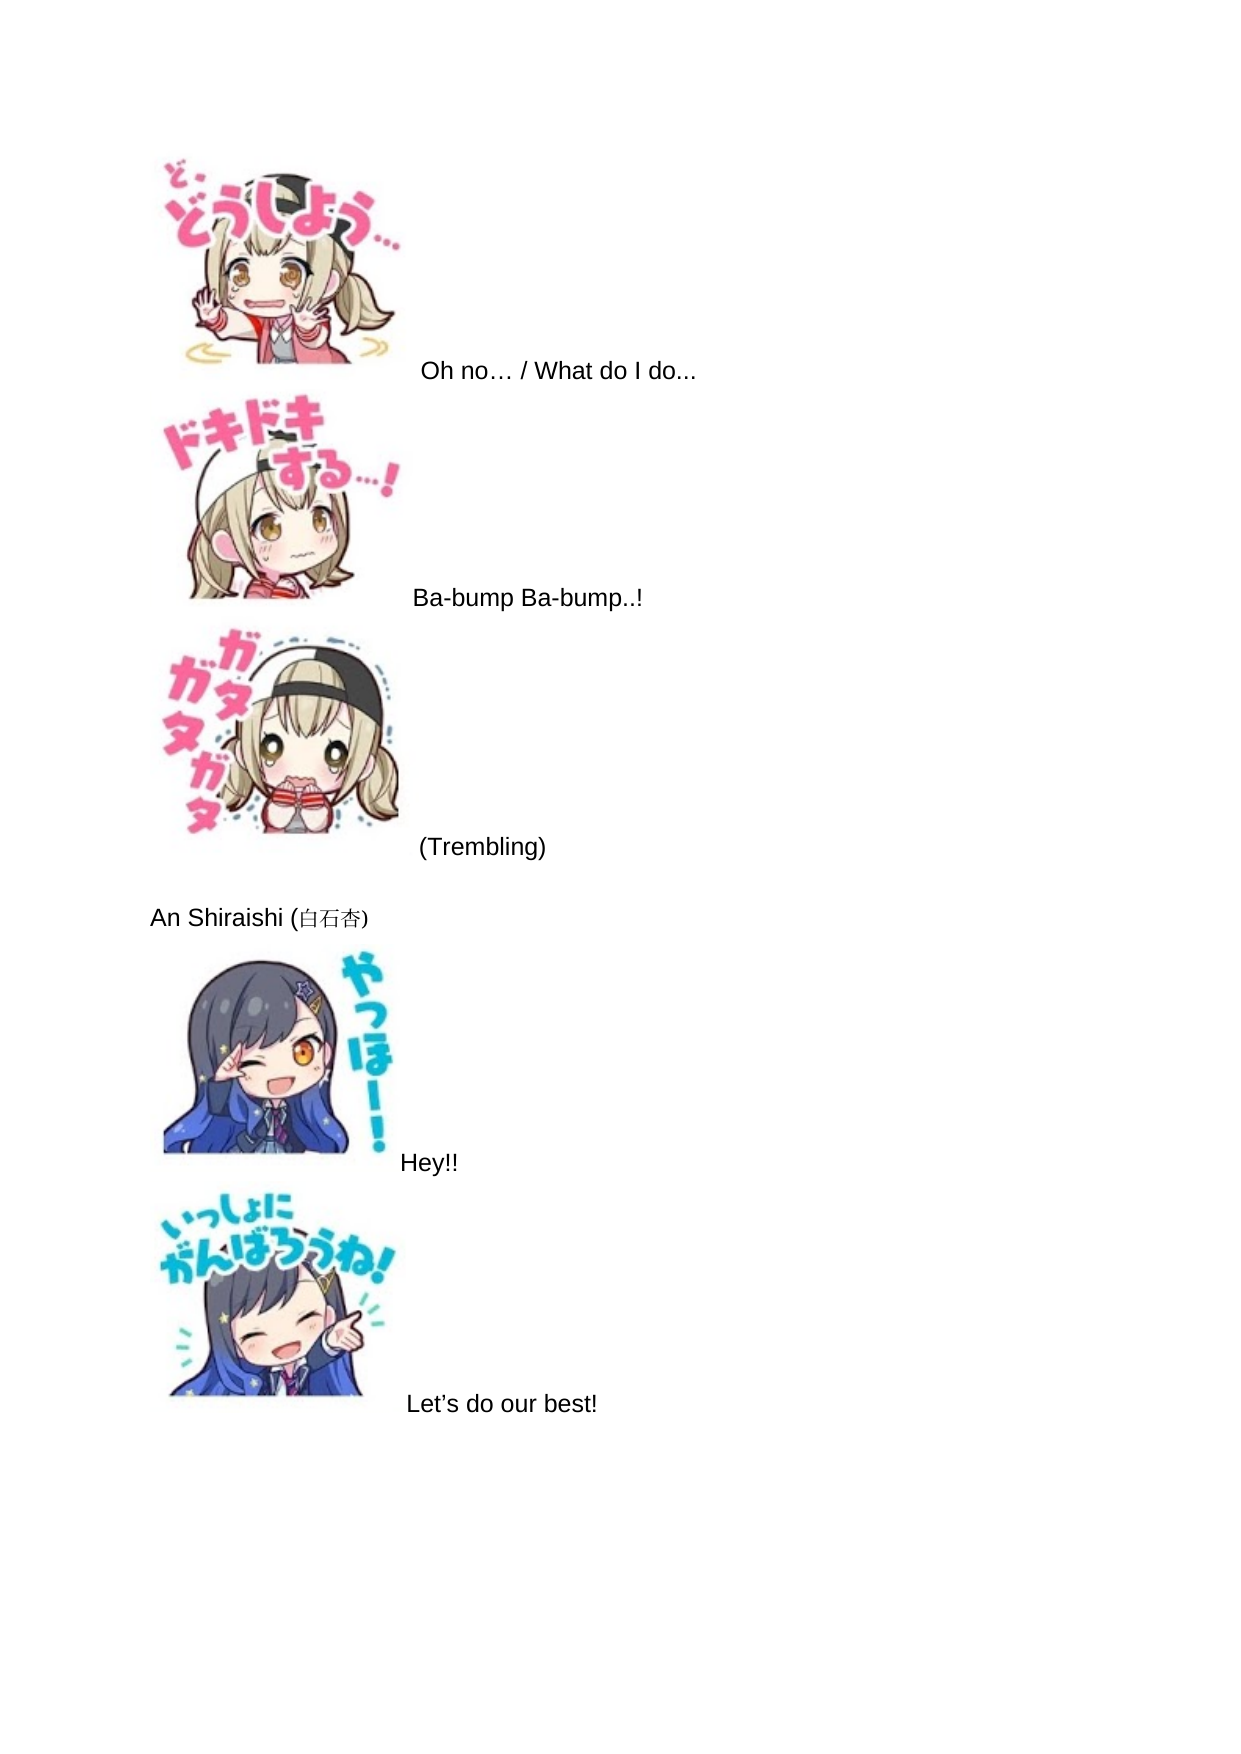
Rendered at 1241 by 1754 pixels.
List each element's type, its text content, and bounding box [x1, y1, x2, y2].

picture [150, 944, 400, 1172]
picture [150, 616, 419, 856]
subtitle An Shiraishi (白石杏) [361, 902, 1090, 932]
picture [150, 150, 421, 380]
picture [150, 1181, 407, 1413]
subtitle An Shiraishi (白石杏) [150, 902, 299, 932]
picture [150, 389, 413, 607]
